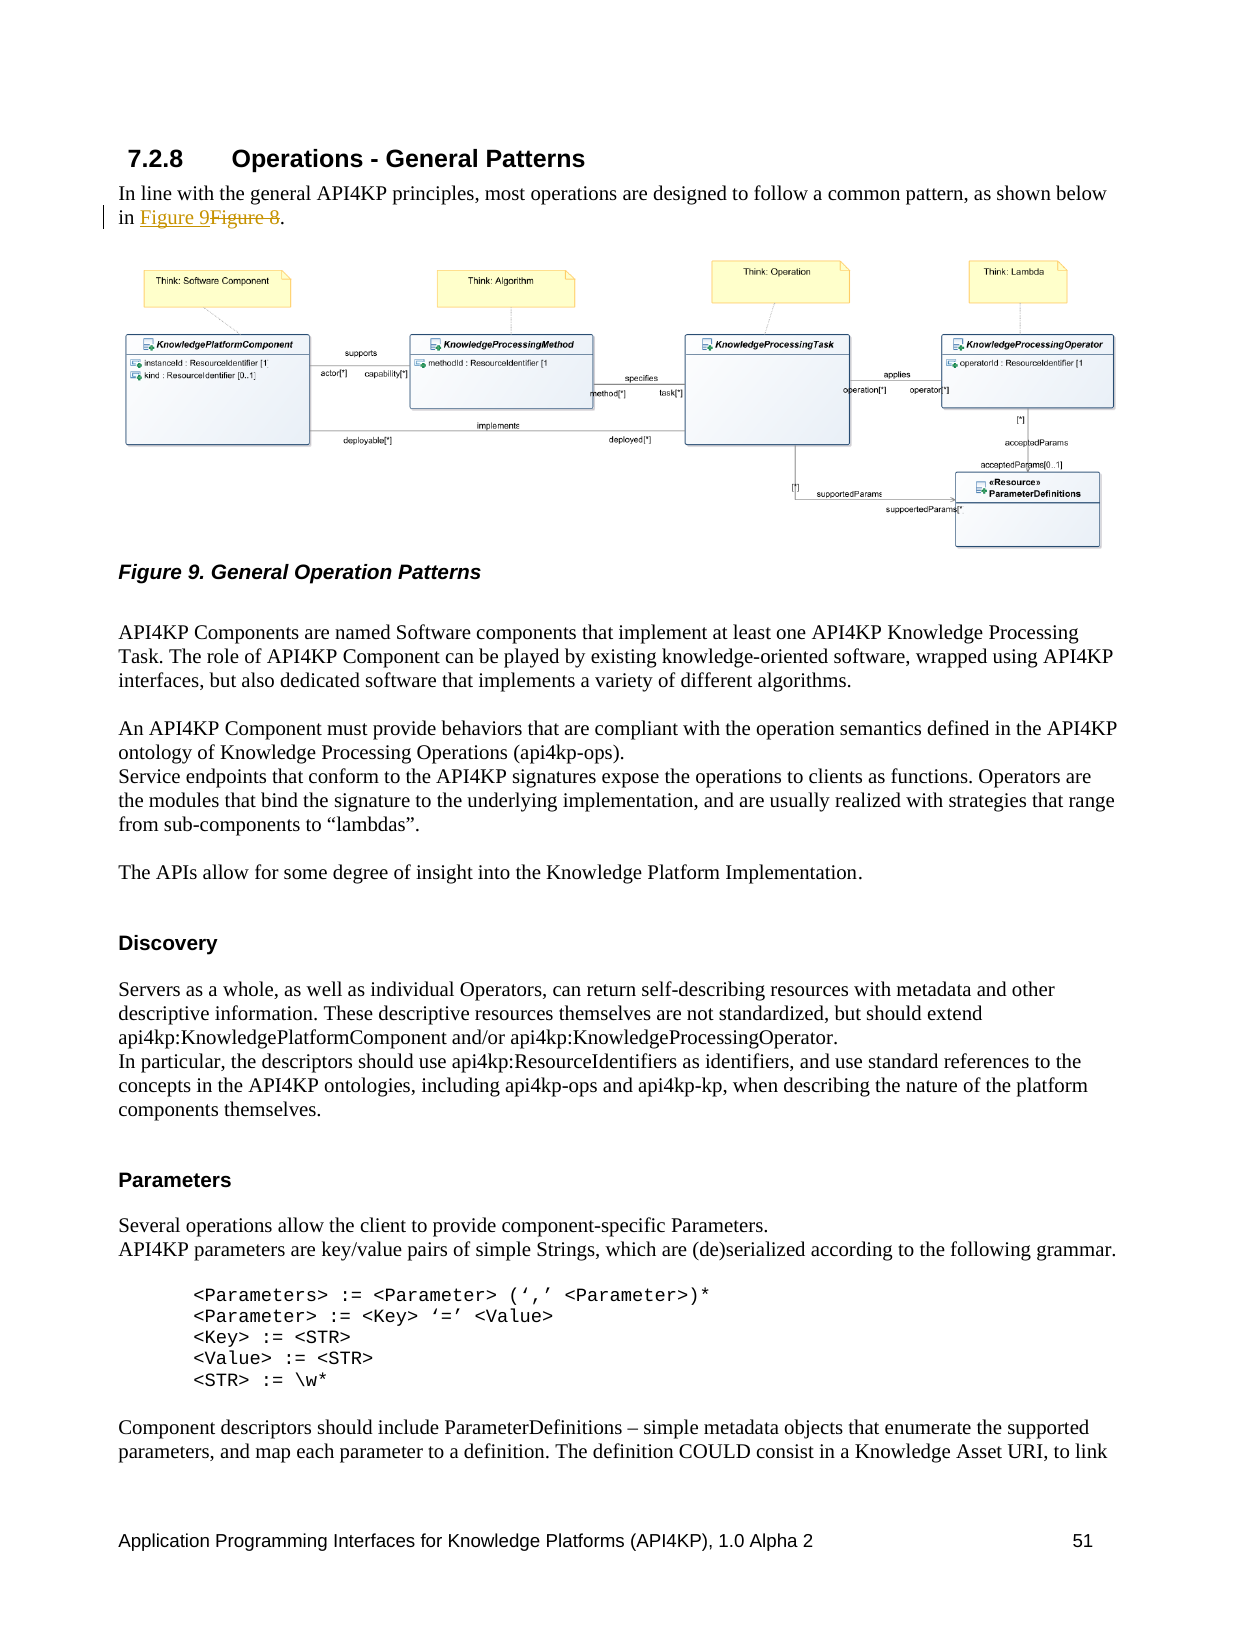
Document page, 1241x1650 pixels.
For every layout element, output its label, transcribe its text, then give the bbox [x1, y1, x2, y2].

text The APIs allow for some degree of insight into the Knowledge Platform Implementation. [118, 860, 1122, 908]
text Several operations allow the client to provide component-specific Parameters. API4KP parameters are key/value pairs of simple Strings, which are (de)serialized according to the following grammar. [118, 1213, 1122, 1261]
text Service endpoints that conform to the API4KP signatures expose the operations to clients as functions. Operators are the modules that bind the signature to the underlying implementation, and are usually realized with strategies that range from sub-components to “lambdas”. [118, 764, 1122, 836]
text Servers as a whole, as well as individual Operators, can return self-describing resources with metadata and other descriptive information. These descriptive resources themselves are not standardized, but should extend api4kp:KnowledgePlatformComponent and/or api4kp:KnowledgeProcessingOperator. In particular, the descriptors should use api4kp:ResourceIdentifiers as identifiers, and use standard references to the concepts in the API4KP ontologies, including api4kp-ops and api4kp-kp, when describing the nature of the platform components themselves. [118, 977, 1122, 1145]
subtitle Parameters [118, 1167, 1122, 1191]
subtitle Discovery [118, 931, 1122, 955]
text In line with the general API4KP principles, most operations are designed to follow a common pattern, as shown below in . [118, 181, 1122, 253]
text <STR> := \w* [193, 1370, 1122, 1392]
text <Value> := <STR> [193, 1349, 1122, 1370]
text <Parameters> := <Parameter> (‘,’ <Parameter>)* <Parameter> := <Key> ‘=’ <Value> [193, 1261, 1122, 1328]
picture [118, 253, 1123, 555]
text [118, 1414, 1122, 1463]
subtitle Operations - General Patterns [127, 143, 1122, 172]
text <Key> := <STR> [193, 1328, 1122, 1349]
text Figure . General Operation Patterns [118, 559, 1122, 583]
text API4KP Components are named Software components that implement at least one API4KP Knowledge Processing Task. The role of API4KP Component can be played by existing knowledge-oriented software, wrapped using API4KP interfaces, but also dedicated software that implements a variety of different algorithms. [118, 619, 1122, 692]
text An API4KP Component must provide behaviors that are compliant with the operation semantics defined in the API4KP ontology of Knowledge Processing Operations (api4kp-ops). [118, 716, 1122, 764]
